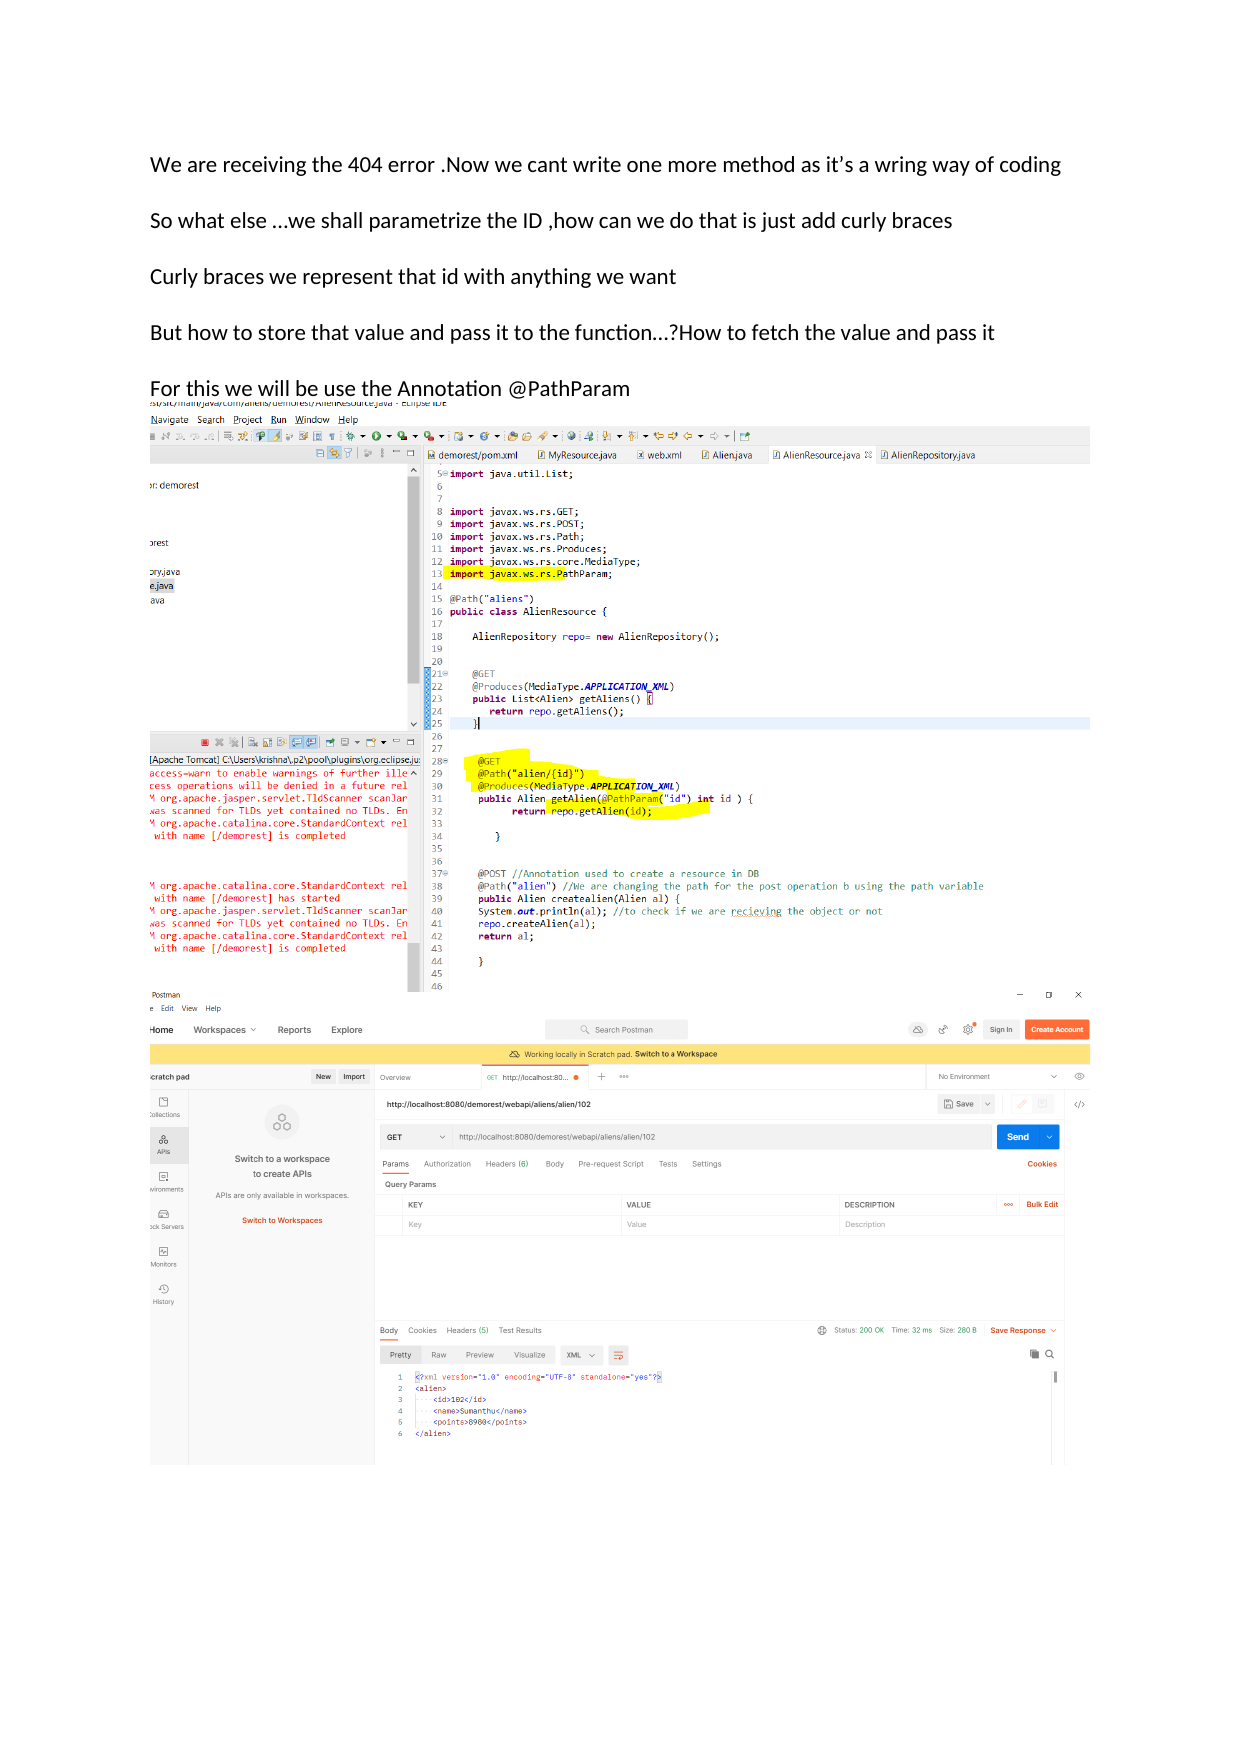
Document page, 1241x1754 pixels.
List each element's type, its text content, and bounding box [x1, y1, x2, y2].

text So what else …we shall parametrize the ID ,how can we do that is just add curly braces [150, 206, 1090, 234]
text But how to store that value and pass it to the function…?How to fetch the value and pass it [150, 318, 1090, 346]
picture [150, 402, 1091, 1465]
text Curly braces we represent that id with anything we want [150, 262, 1090, 290]
text We are receiving the 404 error .Now we cant write one more method as it’s a wring way of coding [150, 150, 1090, 178]
text For this we will be use the Annotation @PathParam [150, 374, 1090, 402]
